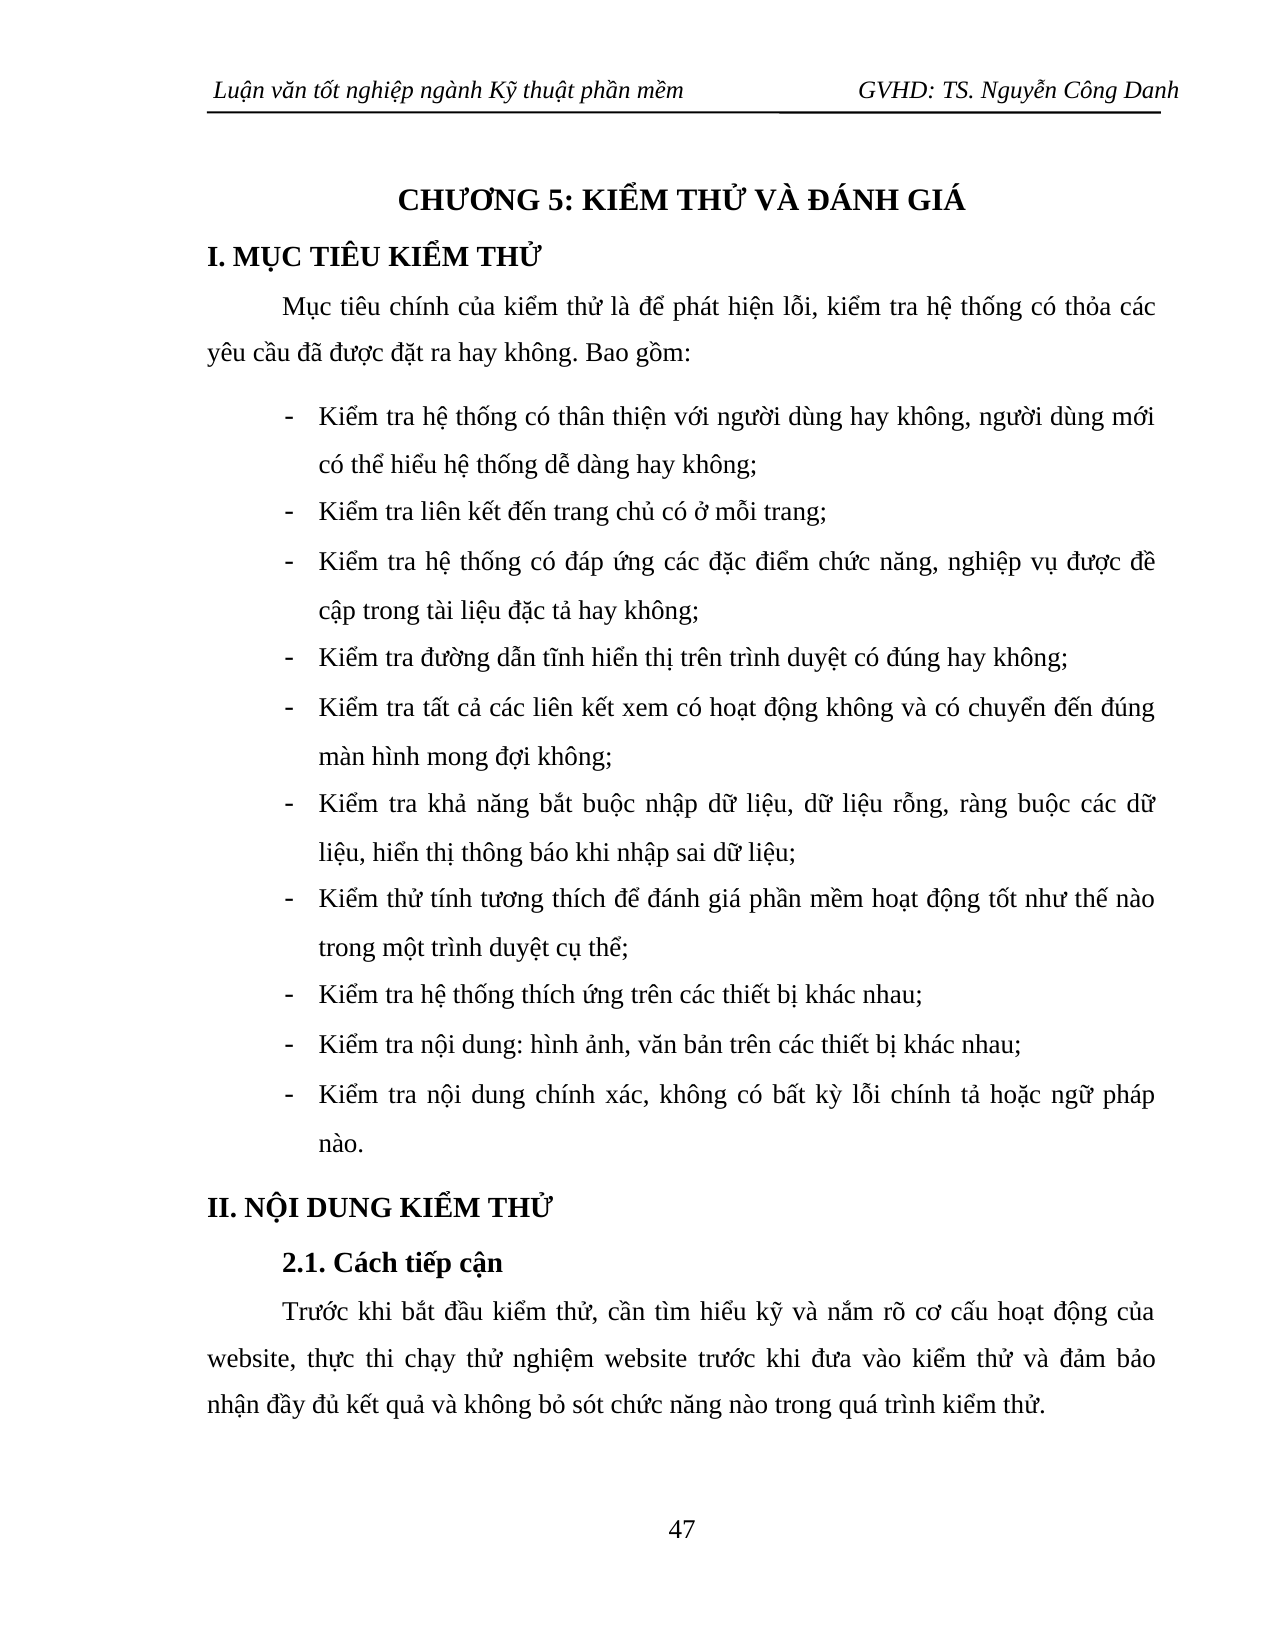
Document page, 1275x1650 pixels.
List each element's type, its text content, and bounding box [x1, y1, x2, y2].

subtitle II. NỘI DUNG KIỂM THỬ [207, 1191, 1157, 1224]
subtitle 2.1. Cách tiếp cận [207, 1245, 1157, 1278]
text Trước khi bắt đầu kiểm thử, cần tìm hiểu kỹ và nắm rõ cơ cấu hoạt động của website, thực thi chạy thử nghiệm website trước khi đưa vào kiểm thử và đảm bảo nhận đầy đủ kết quả và không bỏ sót chức năng nào trong quá trình kiểm thử. [207, 1295, 1157, 1420]
list Kiểm tra tất cả các liên kết xem có hoạt động không và có chuyển đến đúng màn hình mong đợi không; [281, 691, 1157, 771]
text Mục tiêu chính của kiểm thử là để phát hiện lỗi, kiểm tra hệ thống có thỏa các yêu cầu đã được đặt ra hay không. Bao gồm: [207, 290, 1157, 367]
list Kiểm tra đường dẫn tĩnh hiển thị trên trình duyệt có đúng hay không; [281, 641, 1157, 674]
list Kiểm tra hệ thống có thân thiện với người dùng hay không, người dùng mới có thể hiểu hệ thống dễ dàng hay không; [281, 400, 1157, 480]
list Kiểm tra nội dung chính xác, không có bất kỳ lỗi chính tả hoặc ngữ pháp nào. [281, 1078, 1157, 1158]
list Kiểm tra nội dung: hình ảnh, văn bản trên các thiết bị khác nhau; [281, 1028, 1157, 1062]
list Kiểm tra liên kết đến trang chủ có ở mỗi trang; [281, 495, 1157, 529]
subtitle CHƯƠNG 5: KIỂM THỬ VÀ ĐÁNH GIÁ [207, 181, 1157, 217]
list Kiểm thử tính tương thích để đánh giá phần mềm hoạt động tốt như thế nào trong một trình duyệt cụ thể; [281, 882, 1157, 962]
list Kiểm tra khả năng bắt buộc nhập dữ liệu, dữ liệu rỗng, ràng buộc các dữ liệu, hiển thị thông báo khi nhập sai dữ liệu; [281, 787, 1157, 867]
list Kiểm tra hệ thống thích ứng trên các thiết bị khác nhau; [281, 978, 1157, 1011]
subtitle I. MỤC TIÊU KIỂM THỬ [207, 239, 1157, 273]
list Kiểm tra hệ thống có đáp ứng các đặc điểm chức năng, nghiệp vụ được đề cập trong tài liệu đặc tả hay không; [281, 545, 1157, 626]
